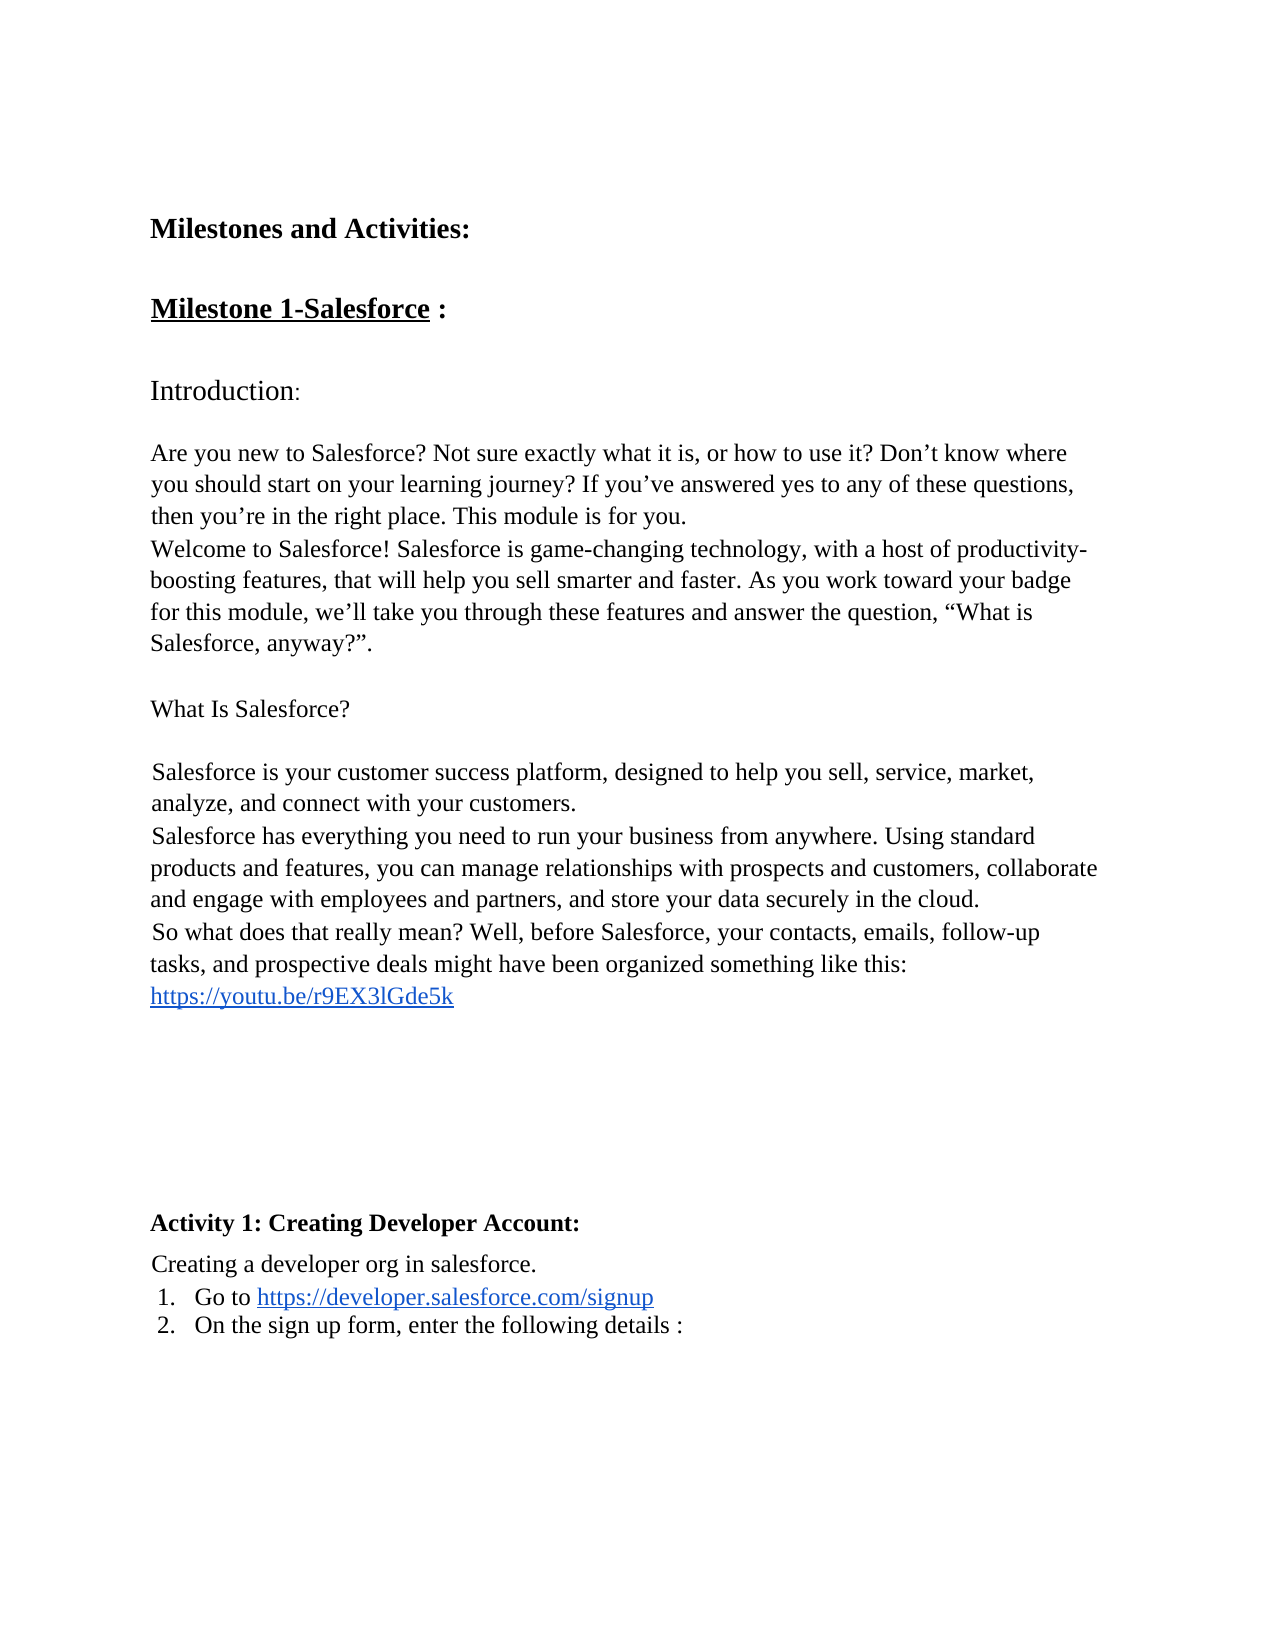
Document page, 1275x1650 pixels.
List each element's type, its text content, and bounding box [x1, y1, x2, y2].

subtitle Milestones and Activities: [150, 211, 1125, 245]
text Are you new to Salesforce? Not sure exactly what it is, or how to use it? Don’t know where you should start on your learning journey? If you’ve answered yes to any of these questions, then you’re in the right place. This module is for you. [150, 438, 1102, 529]
text Creating a developer org in salesforce. [151, 1249, 1125, 1278]
list On the sign up form, enter the following details : [157, 1310, 1125, 1339]
subtitle Milestone 1-Salesforce : [304, 291, 1125, 325]
text https://youtu.be/r9EX3lGde5k [150, 981, 1125, 1010]
subtitle Milestone 1-Salesforce : [151, 291, 294, 320]
text Salesforce is your customer success platform, designed to help you sell, service, market, analyze, and connect with your customers. [151, 757, 1099, 817]
text Welcome to Salesforce! Salesforce is game-changing technology, with a host of productivity-boosting features, that will help you sell smarter and faster. As you work toward your badge for this module, we’ll take you through these features and answer the question, “What is Salesforce, anyway?”. [150, 534, 1101, 657]
list Go to https://developer.salesforce.com/signup [157, 1282, 1125, 1310]
text So what does that really mean? Well, before Salesforce, your contacts, emails, follow-up tasks, and prospective deals might have been organized something like this: [150, 917, 1102, 977]
text What Is Salesforce? [150, 694, 1125, 723]
subtitle Activity 1: Creating Developer Account: [150, 1209, 254, 1236]
text Salesforce has everything you need to run your business from anywhere. Using standard products and features, you can manage relationships with prospects and customers, collaborate and engage with employees and partners, and store your data securely in the cloud. [150, 821, 1102, 913]
subtitle Activity 1: Creating Developer Account: [262, 1209, 1069, 1236]
text Introduction: [150, 373, 1125, 433]
